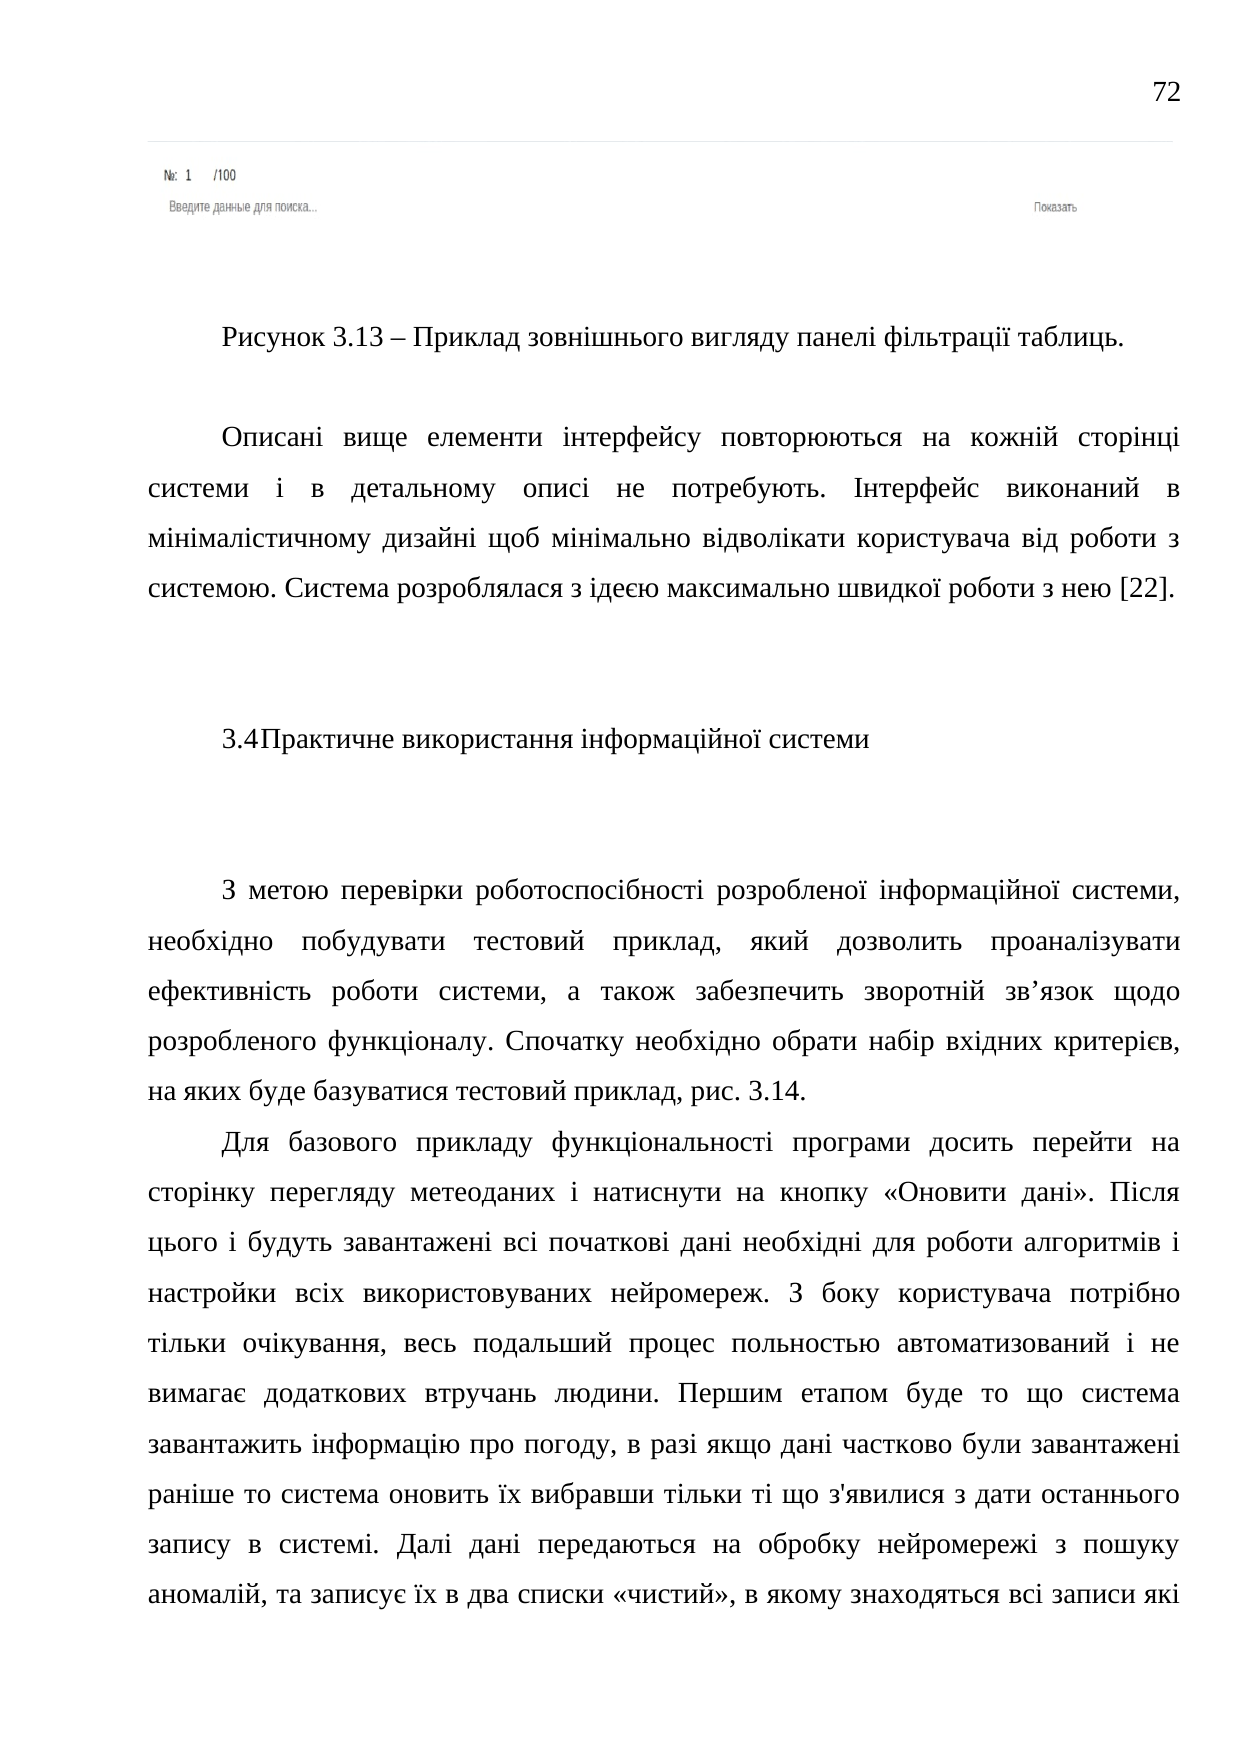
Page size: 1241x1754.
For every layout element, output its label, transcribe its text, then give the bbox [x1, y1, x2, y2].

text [148, 1124, 1181, 1610]
text Рисунок 3.13 – Приклад зовнішнього вигляду панелі фільтрації таблиць. [148, 319, 1181, 352]
text Описані вище елементи інтерфейсу повторюються на кожній сторінці системи і в детальному описі не потребують. Інтерфейс виконаний в мінімалістичному дизайні щоб мінімально відволікати користувача від роботи з системою. Система розроблялася з ідеєю максимально швидкої роботи з нею [22]. [148, 419, 1181, 604]
picture [147, 141, 1173, 252]
text З метою перевірки роботоспосібності розробленої інформаційної системи, необхідно побудувати тестовий приклад, який дозволить проаналізувати ефективність роботи системи, а також забезпечить зворотній зв’язок щодо розробленого функціоналу. Спочатку необхідно обрати набір вхідних критерієв, на яких буде базуватися тестовий приклад, рис. 3.14. [148, 872, 1181, 1107]
subtitle Практичне використання інформаційної системи [148, 721, 1181, 755]
